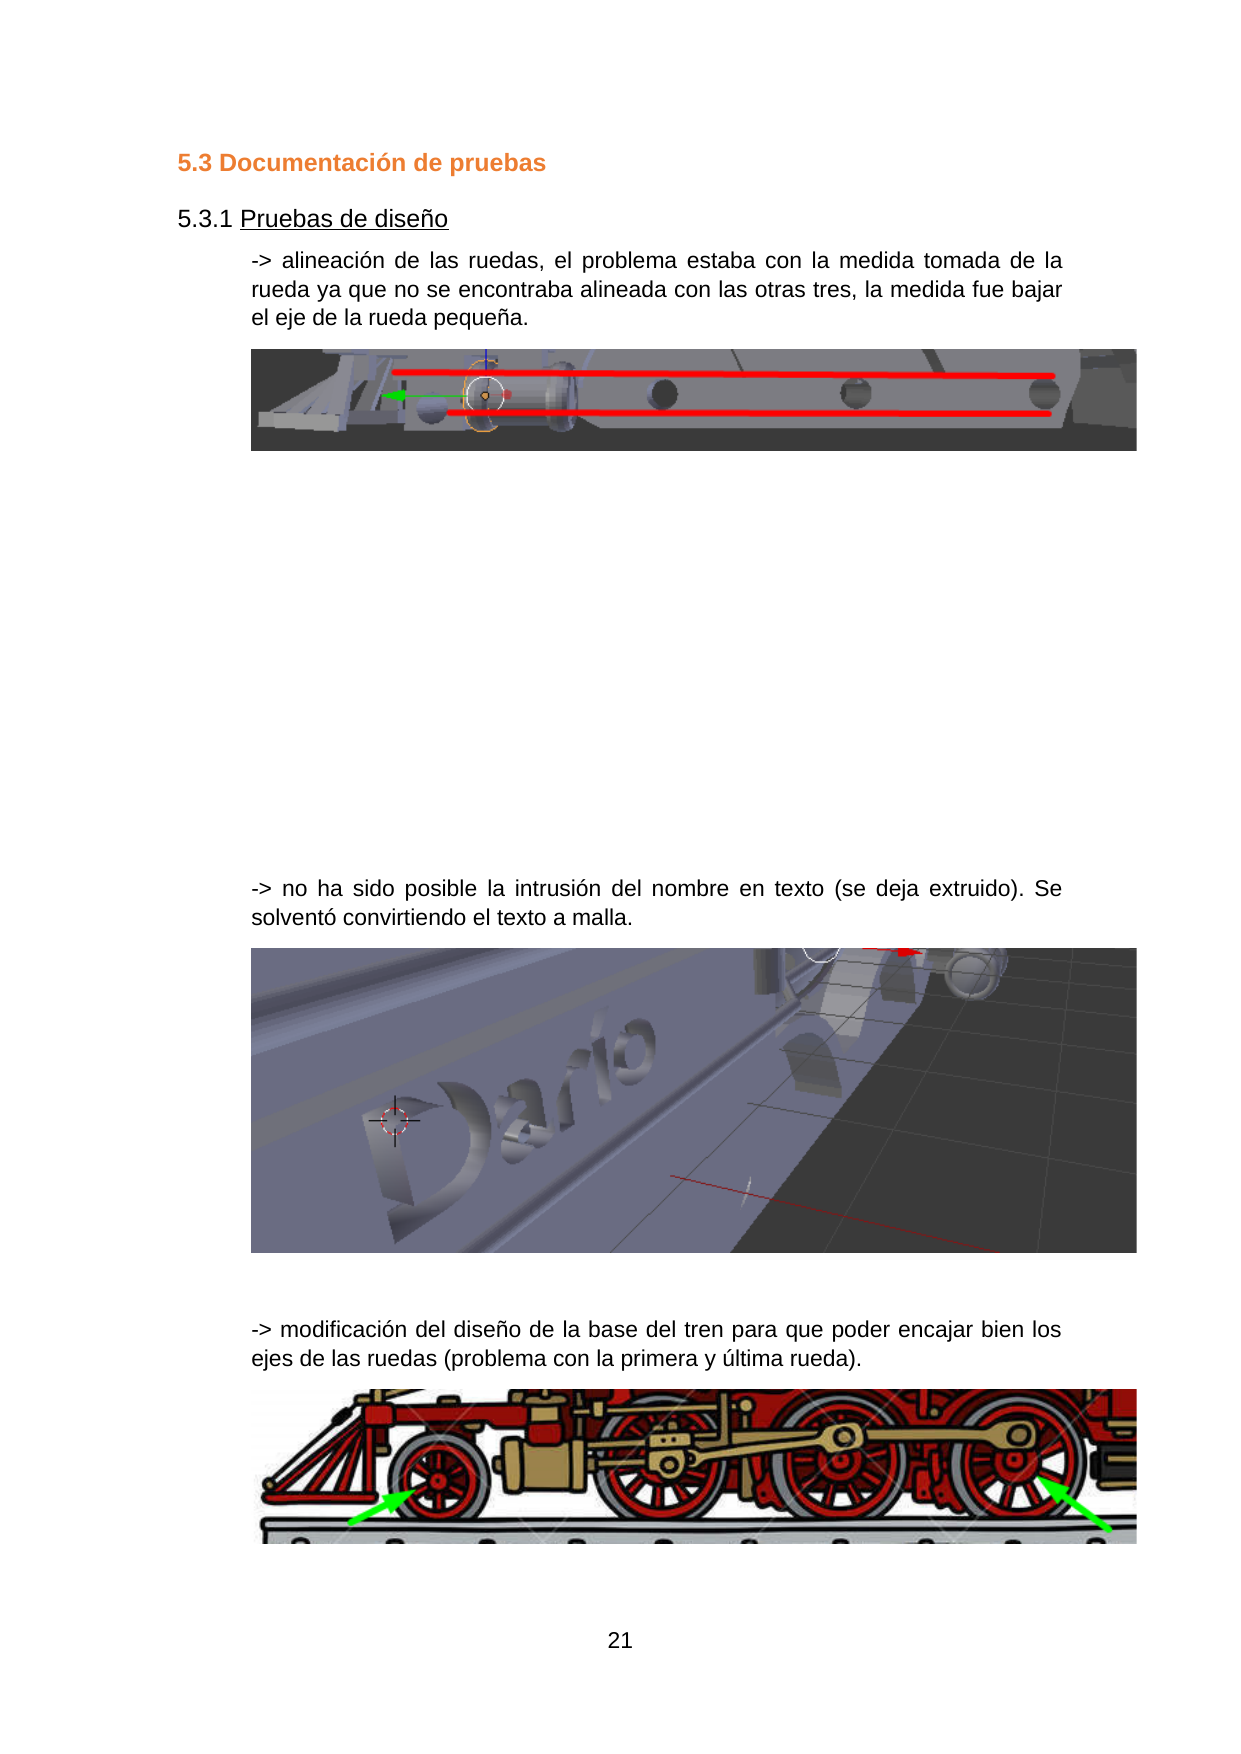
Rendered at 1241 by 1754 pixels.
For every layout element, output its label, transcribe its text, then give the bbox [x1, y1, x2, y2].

text -> modificación del diseño de la base del tren para que poder encajar bien los ejes de las ruedas (problema con la primera y última rueda). [251, 1316, 1063, 1371]
text -> no ha sido posible la intrusión del nombre en texto (se deja extruido). Se solventó convirtiendo el texto a malla. [251, 875, 1063, 930]
text -> alineación de las ruedas, el problema estaba con la medida tomada de la rueda ya que no se encontraba alineada con las otras tres, la medida fue bajar el eje de la rueda pequeña. [251, 247, 1063, 330]
picture [251, 948, 1137, 1253]
subtitle 5.3.1 Pruebas de diseño [177, 204, 1063, 232]
subtitle 5.3 Documentación de pruebas [177, 148, 1063, 176]
picture [251, 349, 1137, 451]
picture [251, 1389, 1137, 1544]
